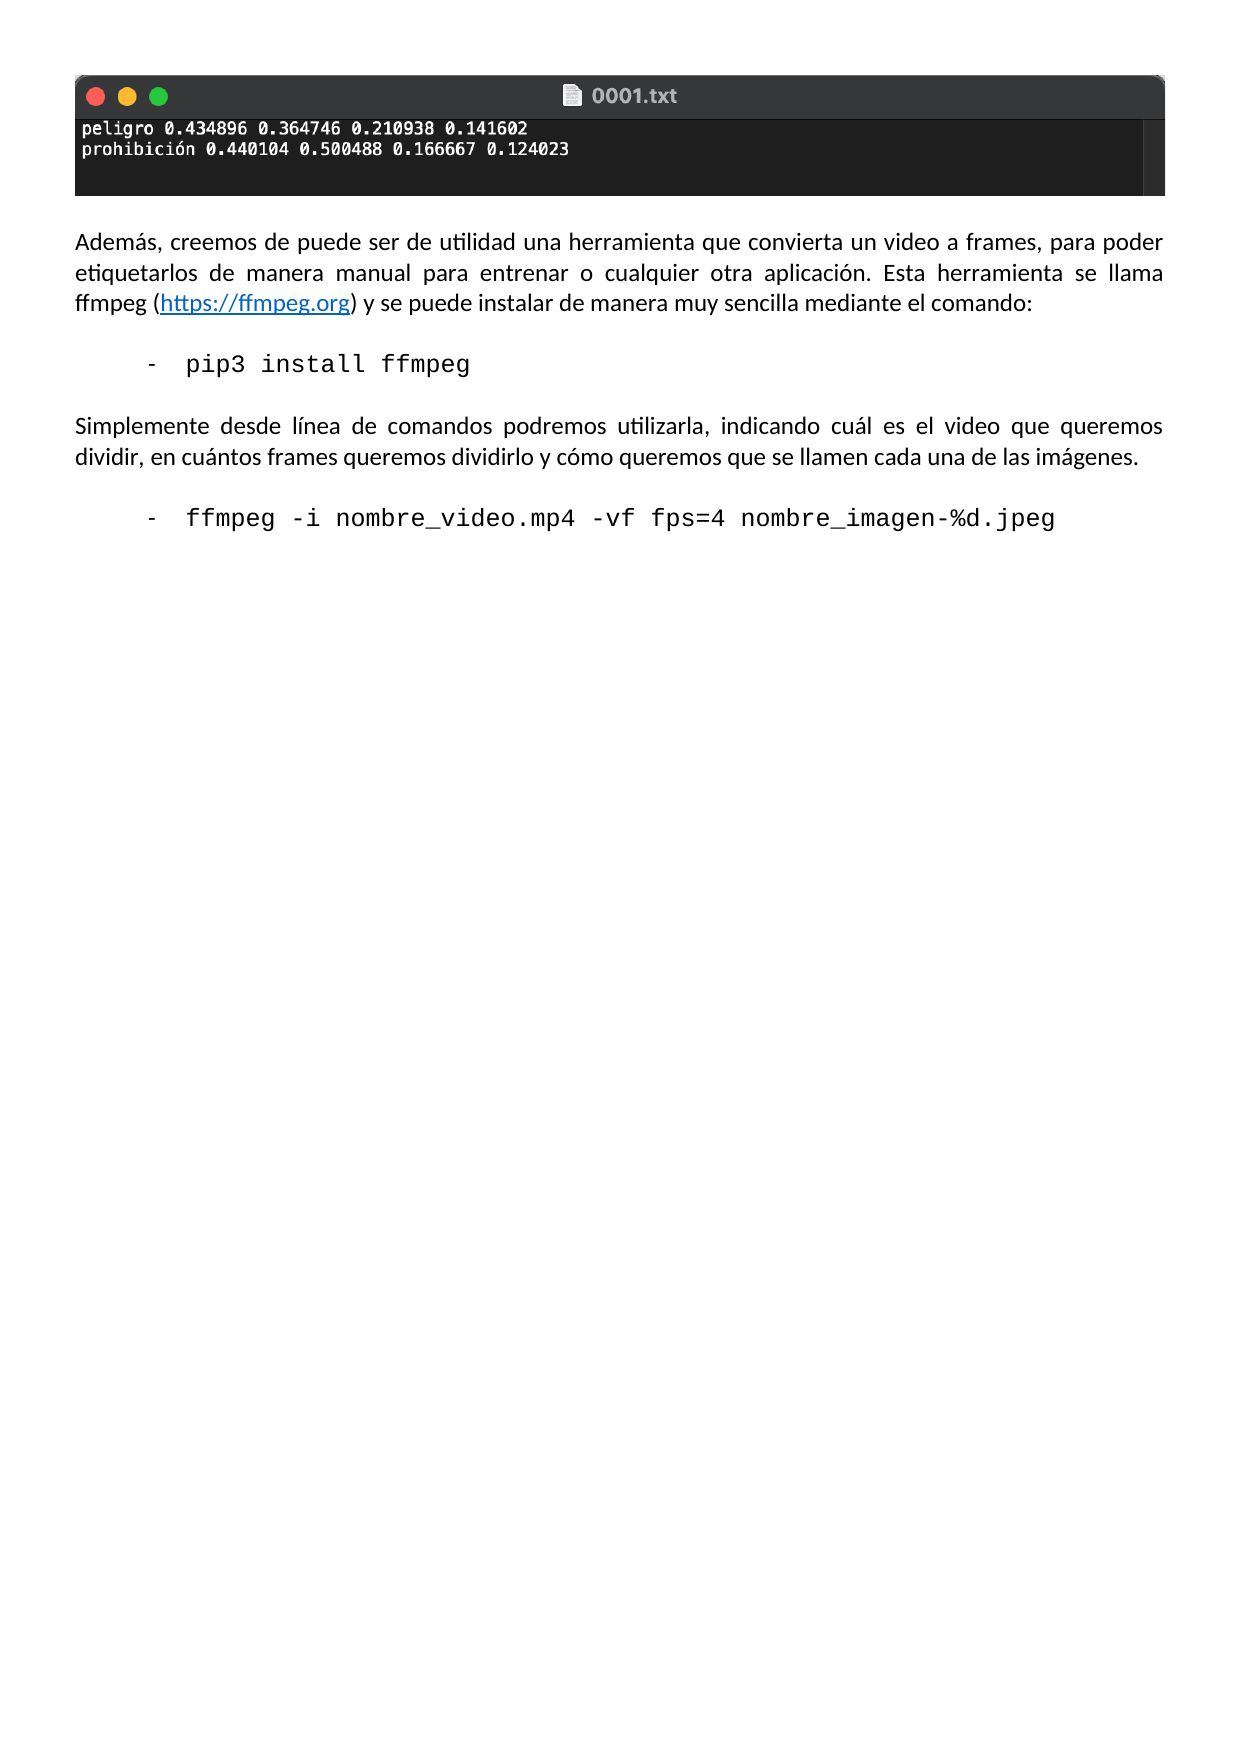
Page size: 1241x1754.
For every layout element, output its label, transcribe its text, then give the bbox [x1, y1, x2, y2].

list ffmpeg -i nombre_video.mp4 -vf fps=4 nombre_imagen-%d.jpeg [148, 502, 1165, 534]
text Simplemente desde línea de comandos podremos utilizarla, indicando cuál es el video que queremos dividir, en cuántos frames queremos dividirlo y cómo queremos que se llamen cada una de las imágenes. [75, 411, 1165, 472]
picture [75, 75, 1166, 196]
list pip3 install ffmpeg [148, 348, 1165, 380]
text Además, creemos de puede ser de utilidad una herramienta que convierta un video a frames, para poder etiquetarlos de manera manual para entrenar o cualquier otra aplicación. Esta herramienta se llama ffmpeg (https://ffmpeg.org) y se puede instalar de manera muy sencilla mediante el comando: [75, 226, 1165, 318]
